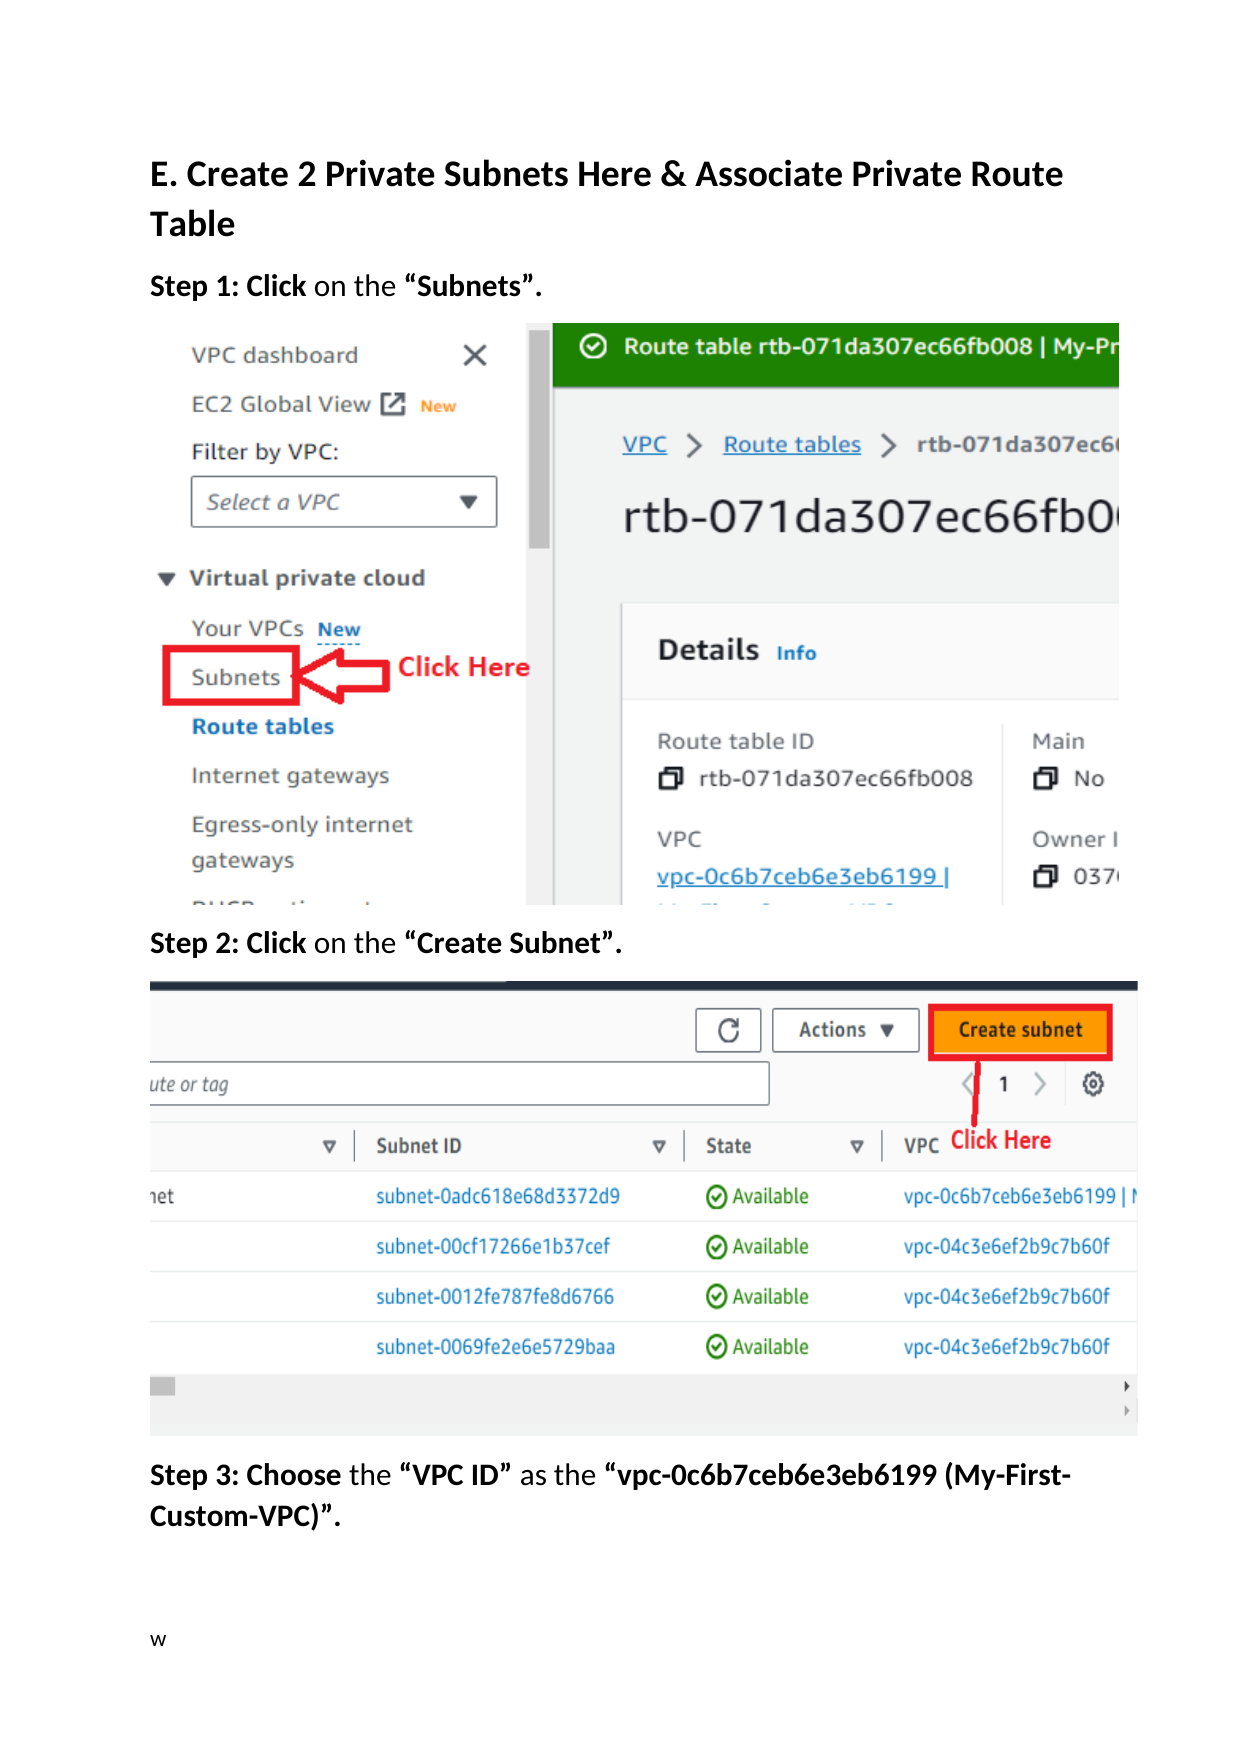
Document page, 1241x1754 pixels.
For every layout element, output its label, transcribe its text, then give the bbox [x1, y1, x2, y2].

text Step 1: Click on the “Subnets”. [150, 266, 1090, 304]
text Step 3: Choose the “VPC ID” as the “vpc-0c6b7ceb6e3eb6199 (My-First-Custom-VPC)”. [150, 1455, 1090, 1534]
text Step 2: Click on the “Create Subnet”. [150, 923, 1090, 962]
text E. Create 2 Private Subnets Here & Associate Private Route Table [150, 150, 1090, 245]
picture [150, 981, 1138, 1436]
picture [150, 323, 1119, 905]
